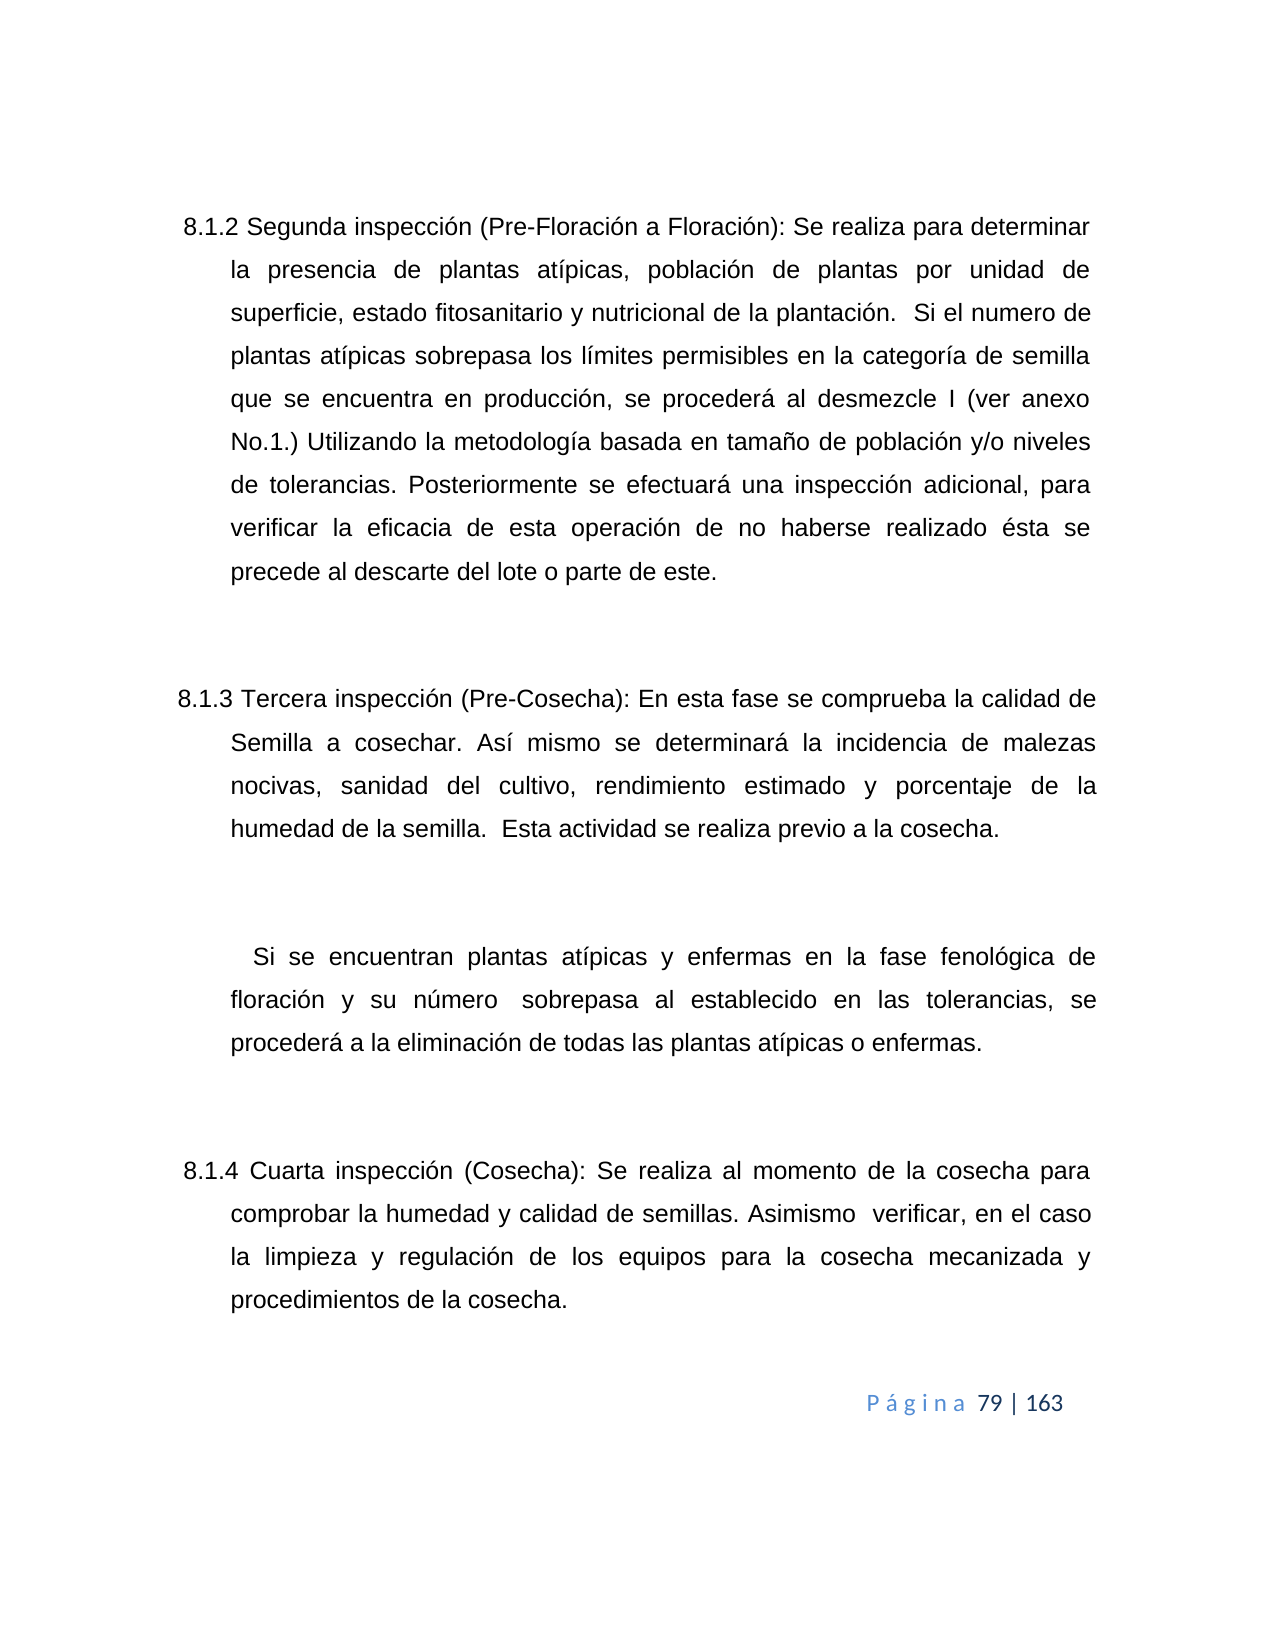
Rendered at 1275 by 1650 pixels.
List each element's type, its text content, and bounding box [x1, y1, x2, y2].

text Si se encuentran plantas atípicas y enfermas en la fase fenológica de floración y su número sobrepasa al establecido en las tolerancias, se procederá a la eliminación de todas las plantas atípicas o enfermas. [183, 942, 1098, 1057]
text 8.1.4 Cuarta inspección (Cosecha): Se realiza al momento de la cosecha para comprobar la humedad y calidad de semillas. Asimismo verificar, en el caso la limpieza y regulación de los equipos para la cosecha mecanizada y procedimientos de la cosecha. [183, 1156, 1092, 1314]
text 8.1.2 Segunda inspección (Pre-Floración a Floración): Se realiza para determinar la presencia de plantas atípicas, población de plantas por unidad de superficie, estado fitosanitario y nutricional de la plantación. Si el numero de plantas atípicas sobrepasa los límites permisibles en la categoría de semilla que se encuentra en producción, se procederá al desmezcle I (ver anexo No.1.) Utilizando la metodología basada en tamaño de población y/o niveles de tolerancias. Posteriormente se efectuará una inspección adicional, para verificar la eficacia de esta operación de no haberse realizado ésta se precede al descarte del lote o parte de este. [183, 212, 1092, 585]
text 8.1.3 Tercera inspección (Pre-Cosecha): En esta fase se comprueba la calidad de Semilla a cosechar. Así mismo se determinará la incidencia de malezas nocivas, sanidad del cultivo, rendimiento estimado y porcentaje de la humedad de la semilla. Esta actividad se realiza previo a la cosecha. [177, 684, 1098, 843]
